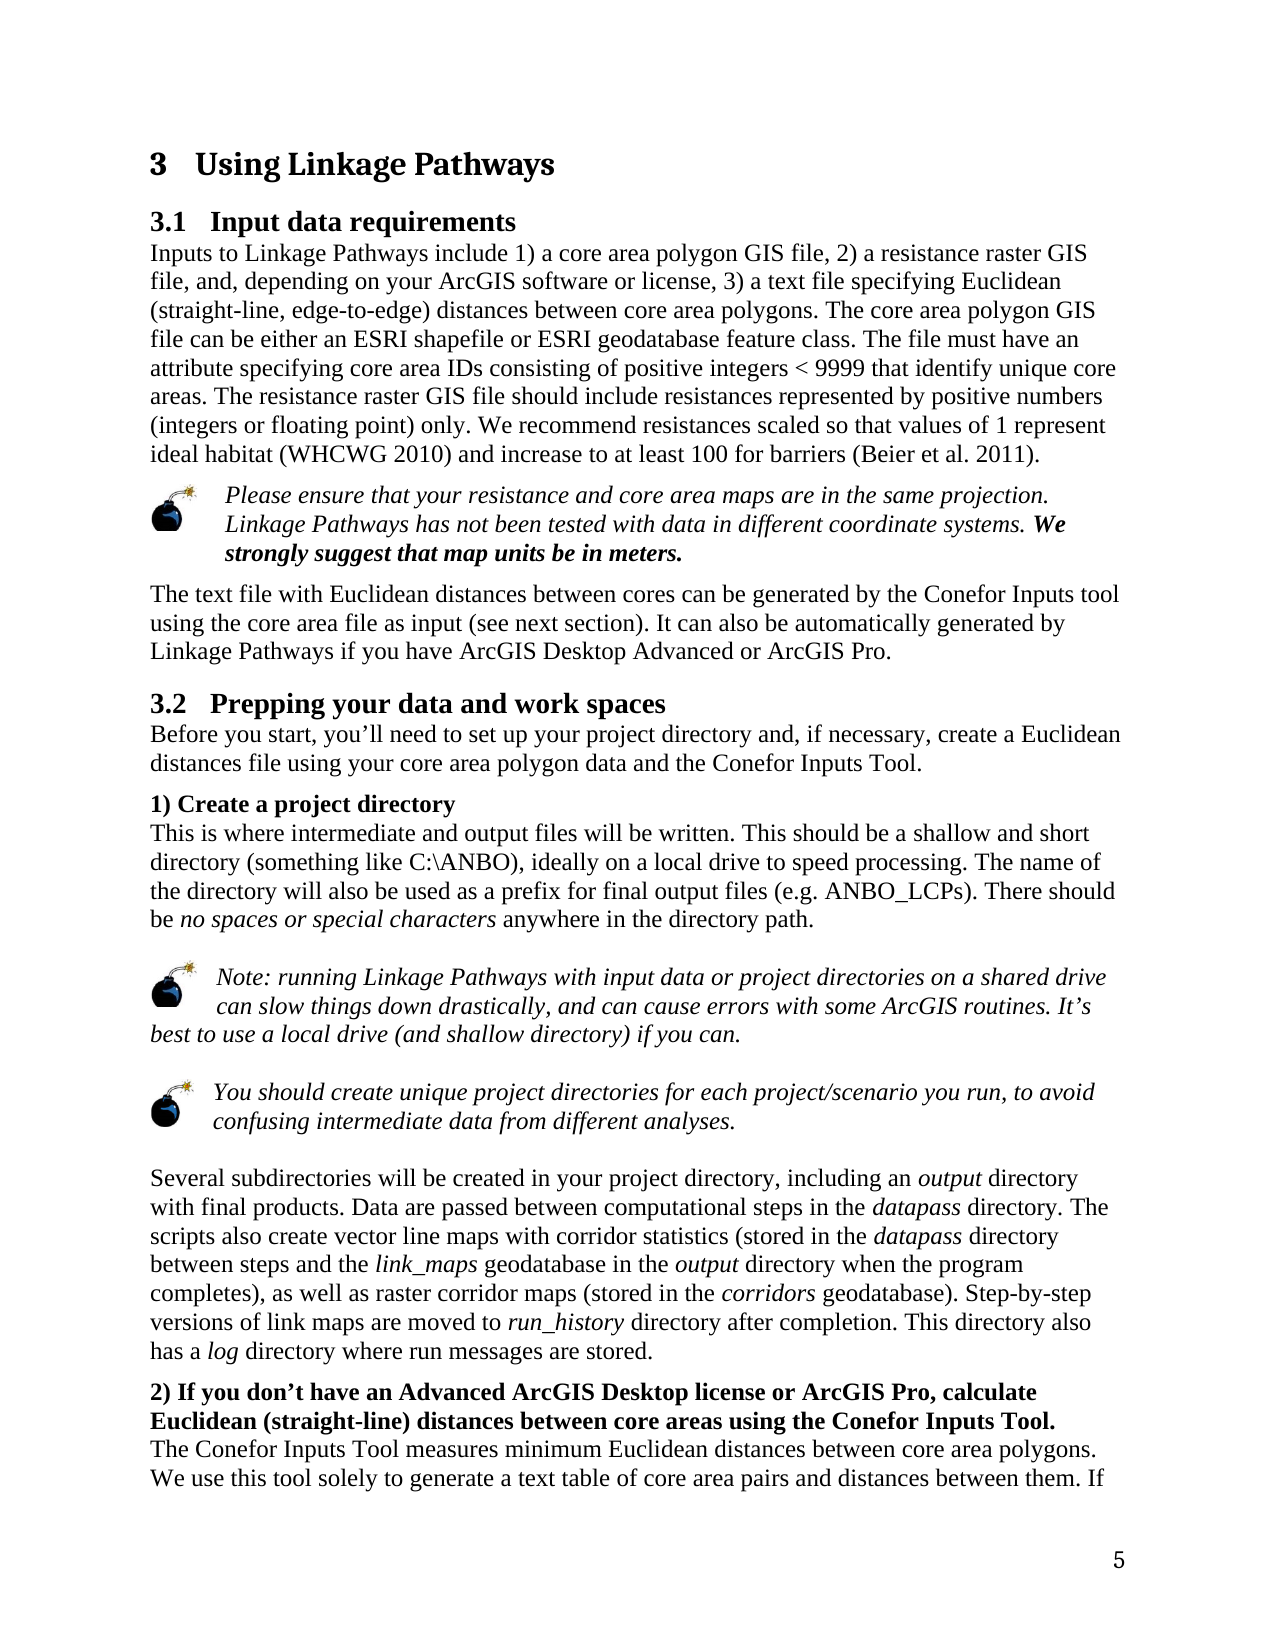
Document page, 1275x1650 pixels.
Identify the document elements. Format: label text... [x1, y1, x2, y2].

text Before you start, you’ll need to set up your project directory and, if necessary, create a Euclidean distances file using your core area polygon data and the Conefor Inputs Tool. [150, 719, 1125, 777]
text Please ensure that your resistance and core area maps are in the same projection. Linkage Pathways has not been tested with data in different coordinate systems. We strongly suggest that map units be in meters. [225, 480, 1125, 566]
picture [151, 484, 198, 531]
subtitle Prepping your data and work spaces [150, 686, 1125, 719]
text 2) If you don’t have an Advanced ArcGIS Desktop license or ArcGIS Pro, calculate Euclidean (straight-line) distances between core areas using the Conefor Inputs Tool. [150, 1377, 1125, 1434]
text The text file with Euclidean distances between cores can be generated by the Conefor Inputs tool using the core area file as input (see next section). It can also be automatically generated by Linkage Pathways if you have ArcGIS Desktop Advanced or ArcGIS Pro. [150, 579, 1125, 665]
text This is where intermediate and output files will be written. This should be a shallow and short directory (something like C:\ANBO), ideally on a local drive to speed processing. The name of the directory will also be used as a prefix for final output files (e.g. ANBO_LCPs). There should be no spaces or special characters anywhere in the directory path. [150, 818, 1125, 933]
text Several subdirectories will be created in your project directory, including an output directory with final products. Data are passed between computational steps in the datapass directory. The scripts also create vector line maps with corridor statistics (stored in the datapass directory between steps and the link_maps geodatabase in the output directory when the program completes), as well as raster corridor maps (stored in the corridors geodatabase). Step-by-step versions of link maps are moved to run_history directory after completion. This directory also has a log directory where run messages are stored. [150, 1163, 1125, 1364]
text 1) Create a project directory [150, 789, 1125, 818]
text You should create unique project directories for each project/scenario you run, to avoid confusing intermediate data from different analyses. [150, 1077, 1125, 1134]
subtitle Input data requirements [150, 204, 1125, 238]
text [150, 1434, 1125, 1492]
picture [150, 1079, 194, 1125]
text Note: running Linkage Pathways with input data or project directories on a shared drive can slow things down drastically, and can cause errors with some ArcGIS routines. It’s best to use a local drive (and shallow directory) if you can. [150, 962, 1125, 1048]
text Inputs to Linkage Pathways include 1) a core area polygon GIS file, 2) a resistance raster GIS file, and, depending on your ArcGIS software or license, 3) a text file specifying Euclidean (straight-line, edge-to-edge) distances between core area polygons. The core area polygon GIS file can be either an ESRI shapefile or ESRI geodatabase feature class. The file must have an attribute specifying core area IDs consisting of positive integers < 9999 that identify unique core areas. The resistance raster GIS file should include resistances represented by positive numbers (integers or floating point) only. We recommend resistances scaled so that values of 1 represent ideal habitat (WHCWG 2010) and increase to at least 100 for barriers (Beier et al. 2011). [150, 238, 1125, 468]
picture [151, 960, 198, 1007]
subtitle Using Linkage Pathways [150, 145, 1125, 183]
